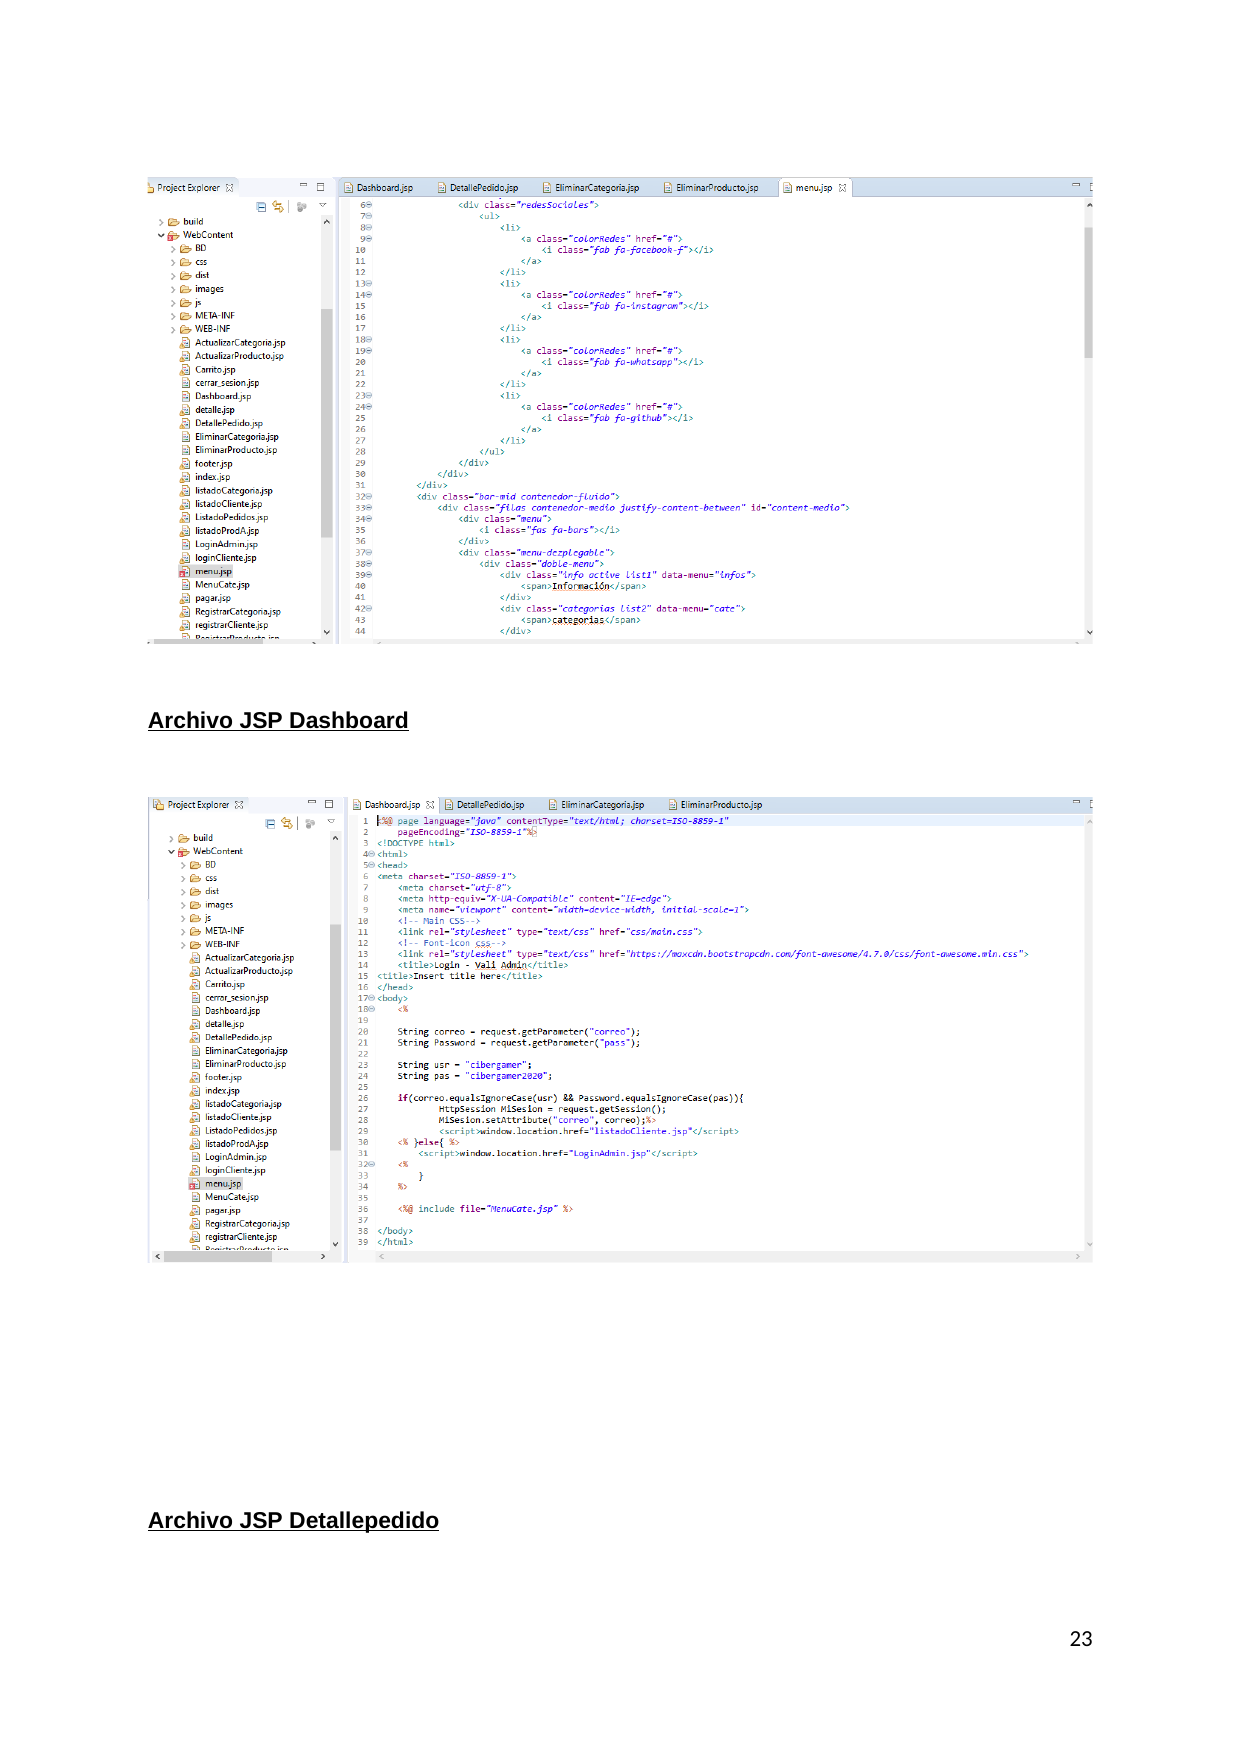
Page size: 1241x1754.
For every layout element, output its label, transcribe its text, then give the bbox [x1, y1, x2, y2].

text Archivo JSP Detallepedido [148, 1507, 1092, 1533]
text Archivo JSP Dashboard [148, 707, 1092, 733]
picture [147, 797, 1093, 1263]
picture [147, 177, 1093, 644]
